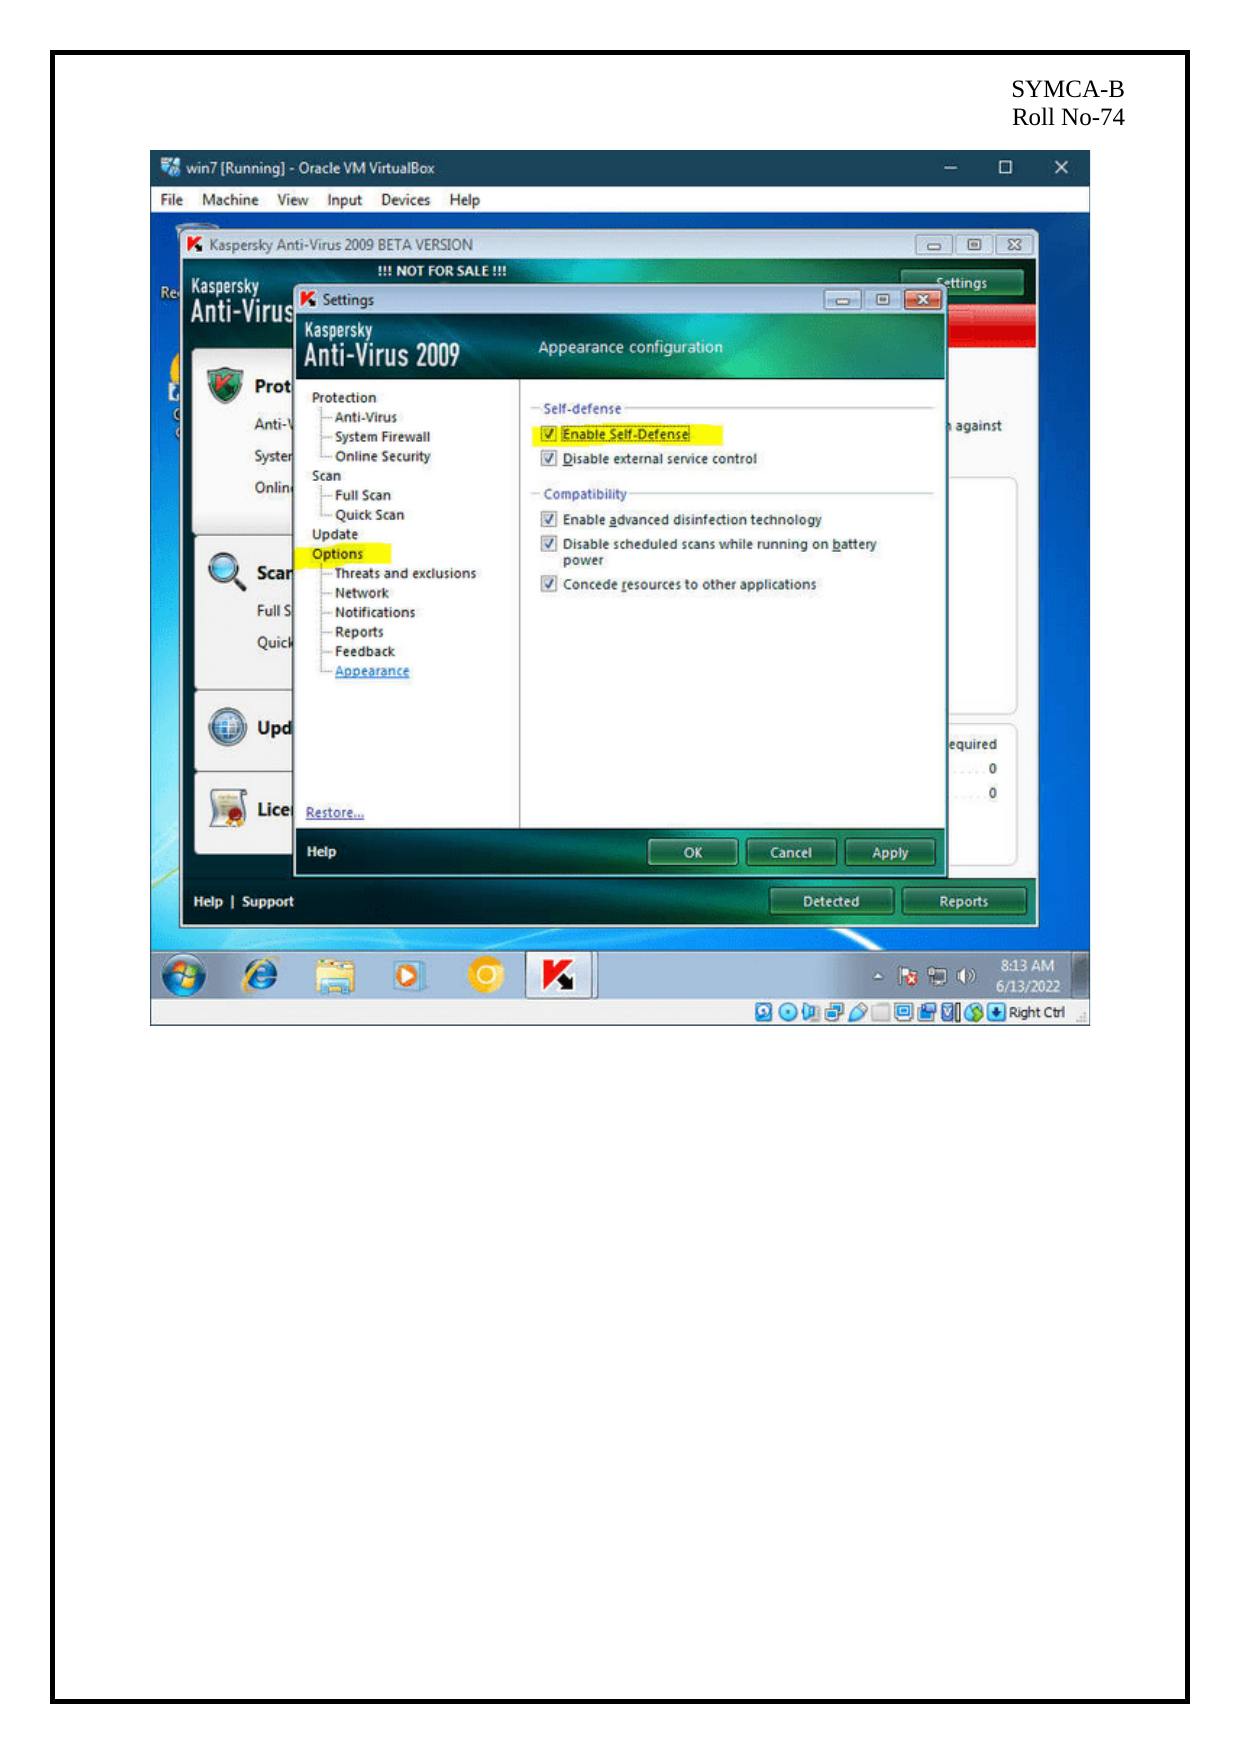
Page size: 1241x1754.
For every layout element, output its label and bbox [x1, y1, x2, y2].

picture [150, 150, 1091, 1026]
